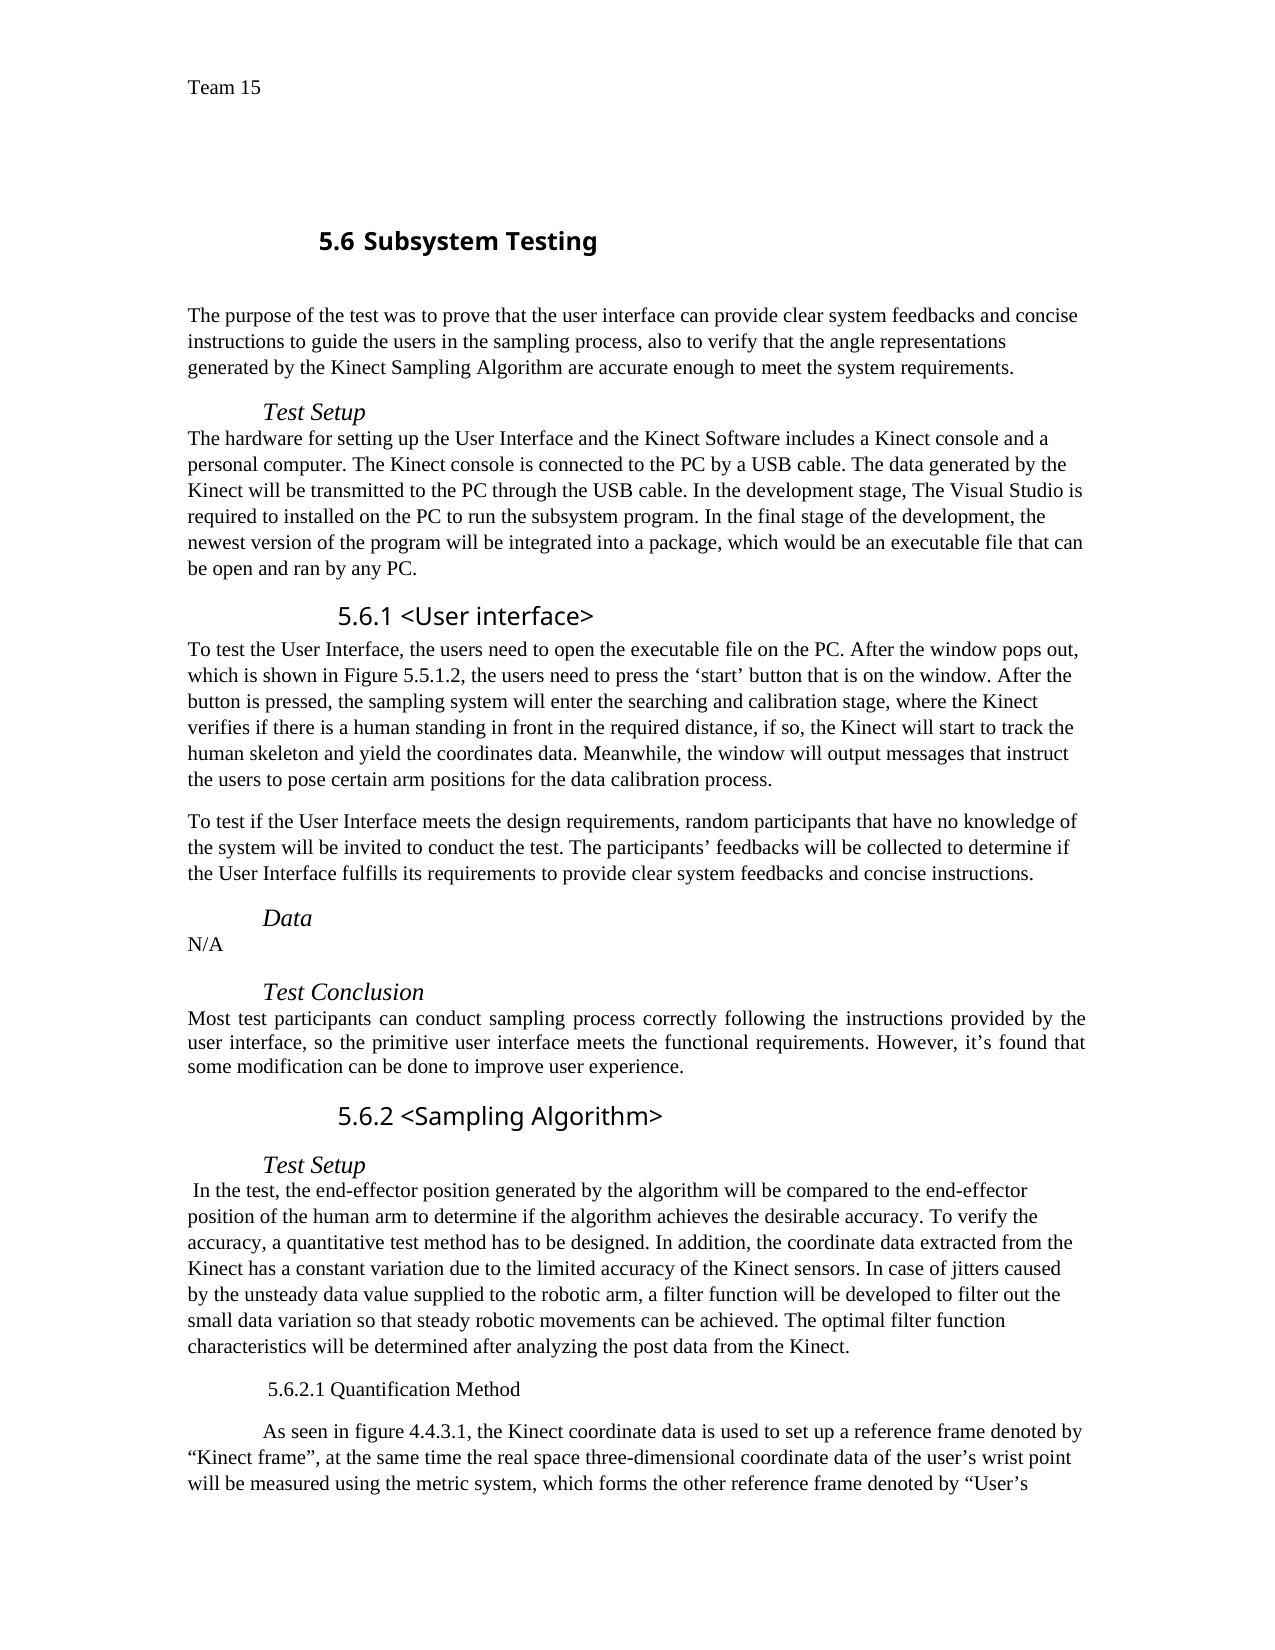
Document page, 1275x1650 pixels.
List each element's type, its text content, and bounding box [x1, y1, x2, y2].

text 5.6.2.1 Quantification Method [187, 1377, 1087, 1401]
text In the test, the end-effector position generated by the algorithm will be compared to the end-effector position of the human arm to determine if the algorithm achieves the desirable accuracy. To verify the accuracy, a quantitative test method has to be designed. In addition, the coordinate data extracted from the Kinect has a constant variation due to the limited accuracy of the Kinect sensors. In case of jitters caused by the unsteady data value supplied to the robotic arm, a filter function will be developed to filter out the small data variation so that steady robotic movements can be achieved. The optimal filter function characteristics will be determined after analyzing the post data from the Kinect. [187, 1178, 1087, 1358]
subtitle 5.6.2 <Sampling Algorithm> [337, 1099, 1087, 1133]
text To test the User Interface, the users need to open the executable file on the PC. After the window pops out, which is shown in Figure 5.5.1.2, the users need to press the ‘start’ button that is on the window. After the button is pressed, the sampling system will enter the searching and calibration stage, where the Kinect verifies if there is a human standing in front in the required distance, if so, the Kinect will start to track the human skeleton and yield the coordinates data. Meanwhile, the window will output messages that instruct the users to pose certain arm positions for the data calibration process. [187, 637, 1087, 791]
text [187, 1419, 1087, 1495]
subtitle Subsystem Testing [319, 224, 1087, 258]
subtitle 5.6.1 <User interface> [337, 598, 1087, 633]
text N/A [187, 932, 1087, 956]
text Most test participants can conduct sampling process correctly following the instructions provided by the user interface, so the primitive user interface meets the functional requirements. However, it’s found that some modification can be done to improve user experience. [187, 1006, 1087, 1078]
subtitle Data [187, 903, 1087, 932]
text The hardware for setting up the User Interface and the Kinect Software includes a Kinect console and a personal computer. The Kinect console is connected to the PC by a USB cable. The data generated by the Kinect will be transmitted to the PC through the USB cable. In the development stage, The Visual Studio is required to installed on the PC to run the subsystem program. In the final stage of the development, the newest version of the program will be integrated into a package, which would be an executable file that can be open and ran by any PC. [187, 426, 1087, 580]
text To test if the User Interface meets the design requirements, random participants that have no knowledge of the system will be invited to conduct the test. The participants’ feedbacks will be collected to determine if the User Interface fulfills its requirements to provide clear system feedbacks and concise instructions. [187, 809, 1087, 885]
text The purpose of the test was to prove that the user interface can provide clear system feedbacks and concise instructions to guide the users in the sampling process, also to verify that the angle representations generated by the Kinect Sampling Algorithm are accurate enough to meet the system requirements. [187, 303, 1087, 379]
subtitle Test Conclusion [187, 977, 1087, 1006]
subtitle Test Setup [187, 1150, 1087, 1178]
subtitle Test Setup [187, 397, 1087, 426]
